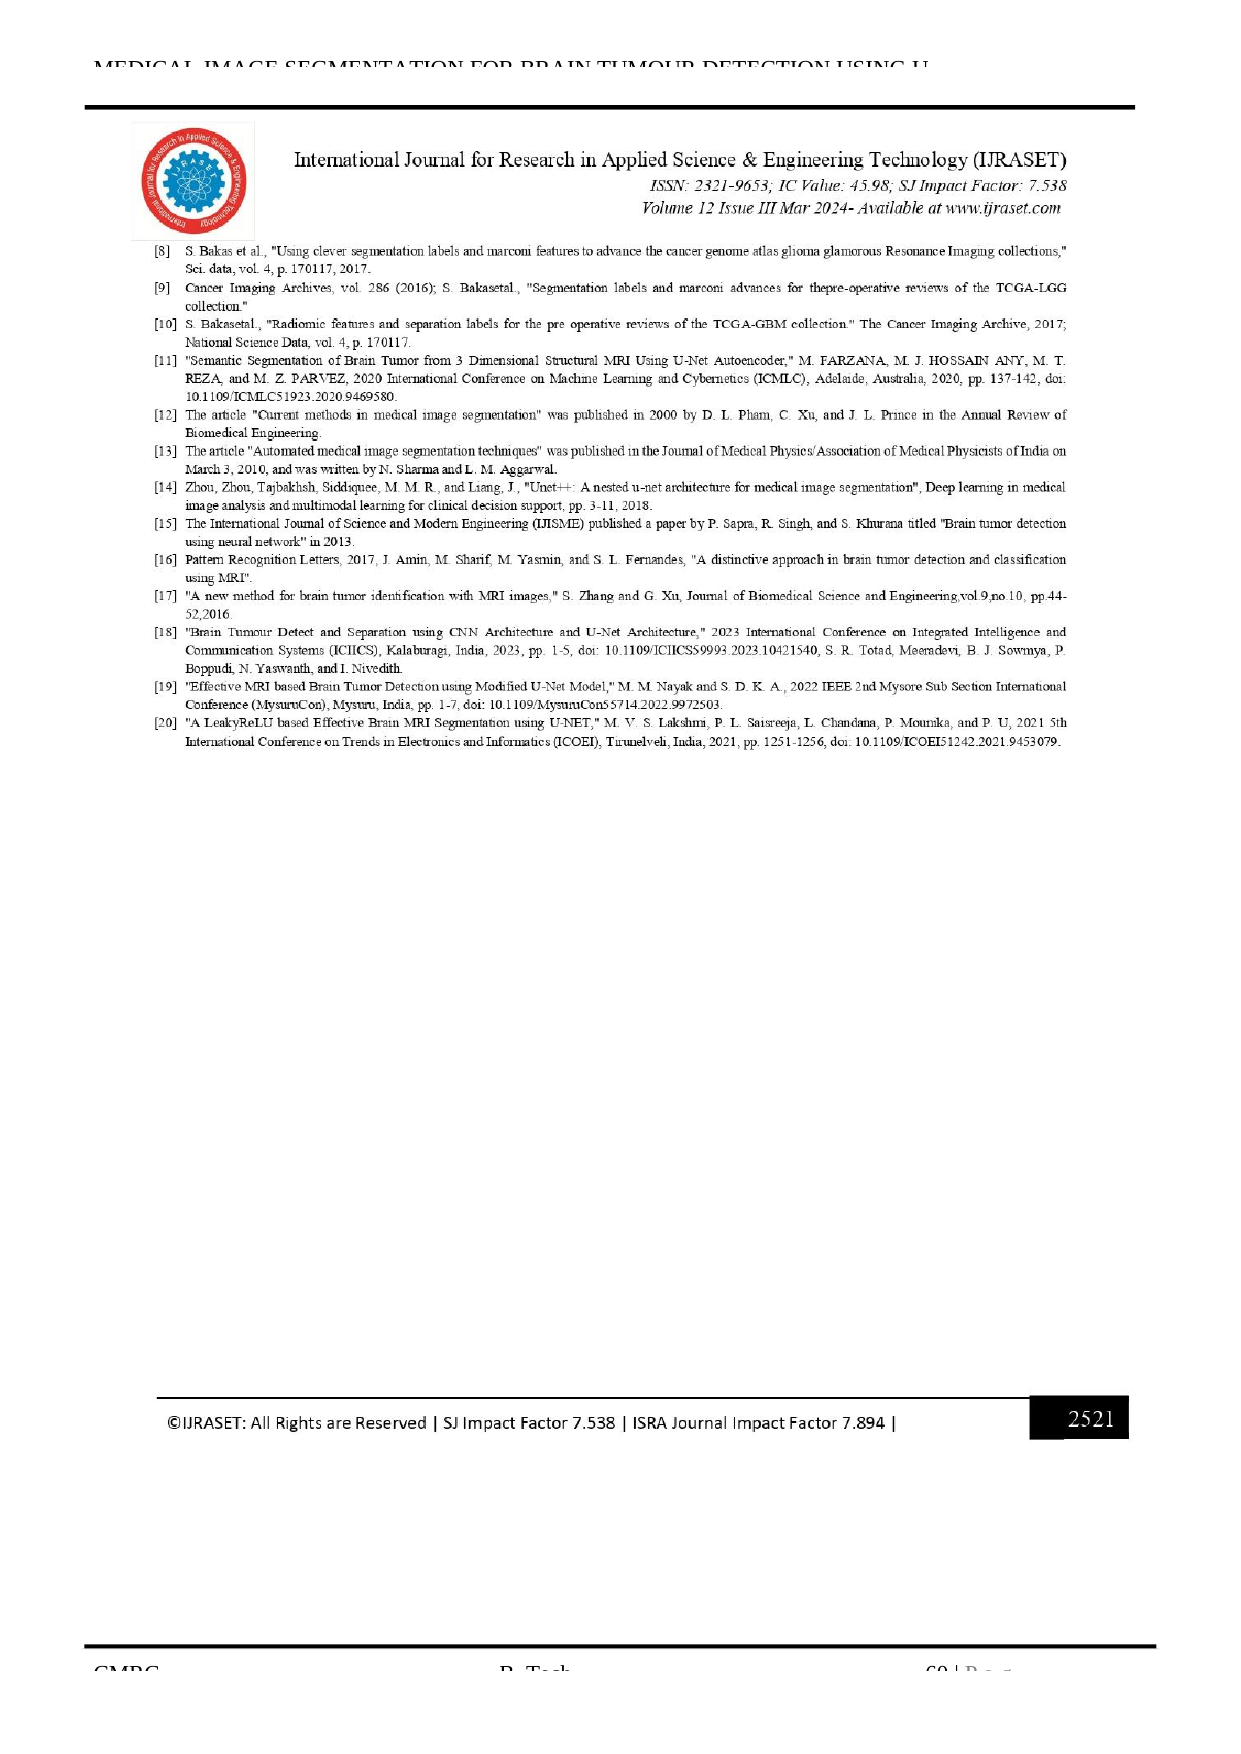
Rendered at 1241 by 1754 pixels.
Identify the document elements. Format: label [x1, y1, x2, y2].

picture [84, 105, 1136, 1470]
